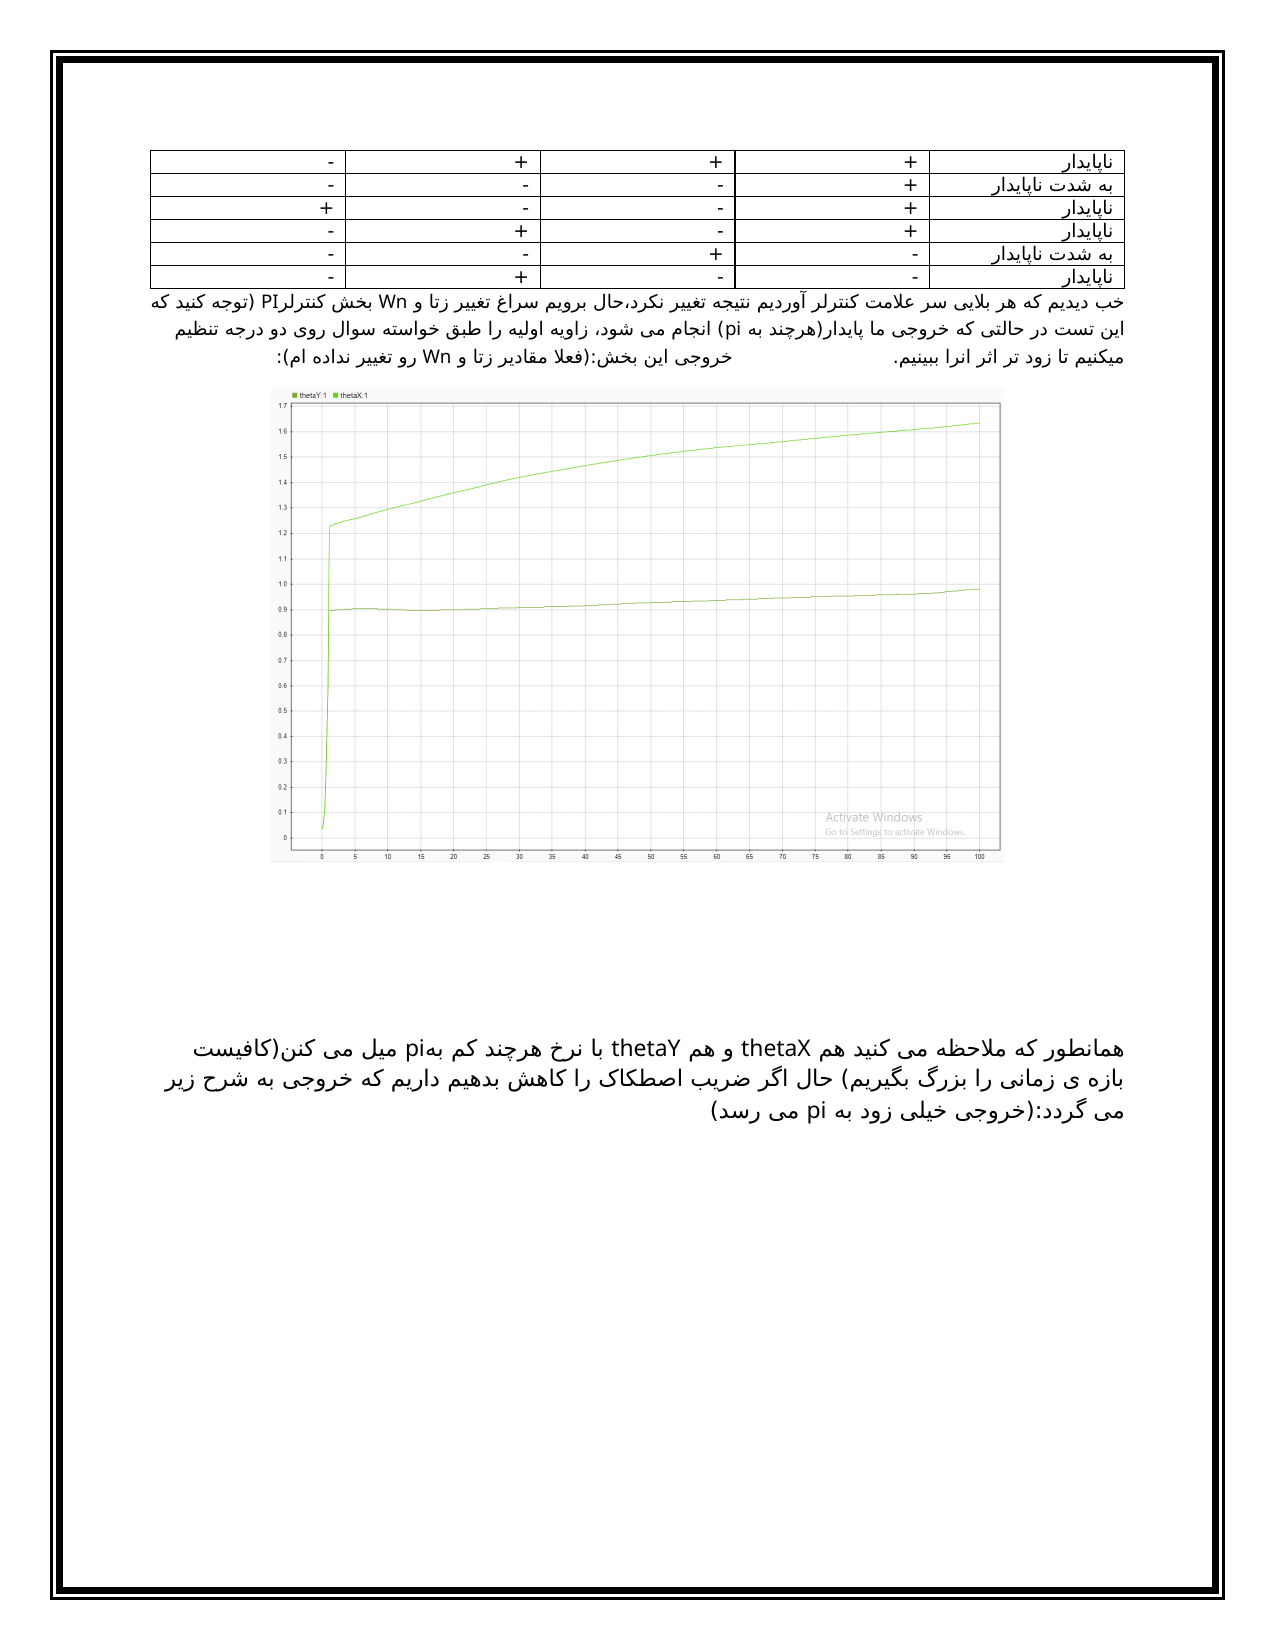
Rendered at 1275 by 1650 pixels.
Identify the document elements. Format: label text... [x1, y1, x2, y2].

table_cell ناپایدار [930, 197, 1124, 219]
table_cell - [541, 220, 734, 242]
table_cell + [736, 197, 929, 219]
table_cell - [151, 243, 345, 264]
table_cell - [346, 174, 540, 196]
table_cell - [151, 266, 345, 287]
table_cell - [541, 174, 734, 196]
table_cell + [541, 151, 734, 173]
table_cell + [346, 151, 540, 173]
table_cell - [346, 197, 540, 219]
table_cell به شدت ناپایدار [930, 243, 1124, 264]
table_cell + [346, 220, 540, 242]
table_cell + [736, 151, 929, 173]
table_cell به شدت ناپایدار [930, 174, 1124, 196]
table_cell + [346, 266, 540, 287]
table_cell + [736, 220, 929, 242]
table_cell ناپایدار [930, 220, 1124, 242]
table_cell - [541, 266, 734, 287]
table_cell + [736, 174, 929, 196]
table_cell ناپایدار [930, 266, 1124, 287]
table_cell - [151, 151, 345, 173]
table_cell - [736, 266, 929, 287]
table_cell - [151, 174, 345, 196]
table_cell - [736, 243, 929, 264]
table_cell + [541, 243, 734, 264]
table_cell + [151, 197, 345, 219]
table_cell - [346, 243, 540, 264]
table_cell - [541, 197, 734, 219]
text همانطور که ملاحظه می کنید هم thetaX و هم thetaY با نرخ هرچند کم بهpi میل می کنن(کافیست بازه ی زمانی را بزرگ بگیریم) حال اگر ضریب اصطکاک را کاهش بدهیم داریم که خروجی به شرح زیر می گردد:(خروجی خیلی زود به pi می رسد) [150, 1031, 1125, 1125]
table_cell - [151, 220, 345, 242]
table_cell ناپایدار [930, 151, 1124, 173]
text خب دیدیم که هر بلایی سر علامت کنترلر آوردیم نتیجه تغییر نکرد،حال برویم سراغ تغییر زتا و Wn بخش کنترلرPI (توجه کنید که این تست در حالتی که خروجی ما پایدار(هرچند به pi) انجام می شود، زاویه اولیه را طبق خواسته سوال روی دو درجه تنظیم میکنیم تا زود تر اثر انرا ببینیم. خروجی این بخش:(فعلا مقادیر زتا و Wn رو تغییر نداده ام): [150, 289, 1125, 368]
picture [271, 387, 1004, 862]
